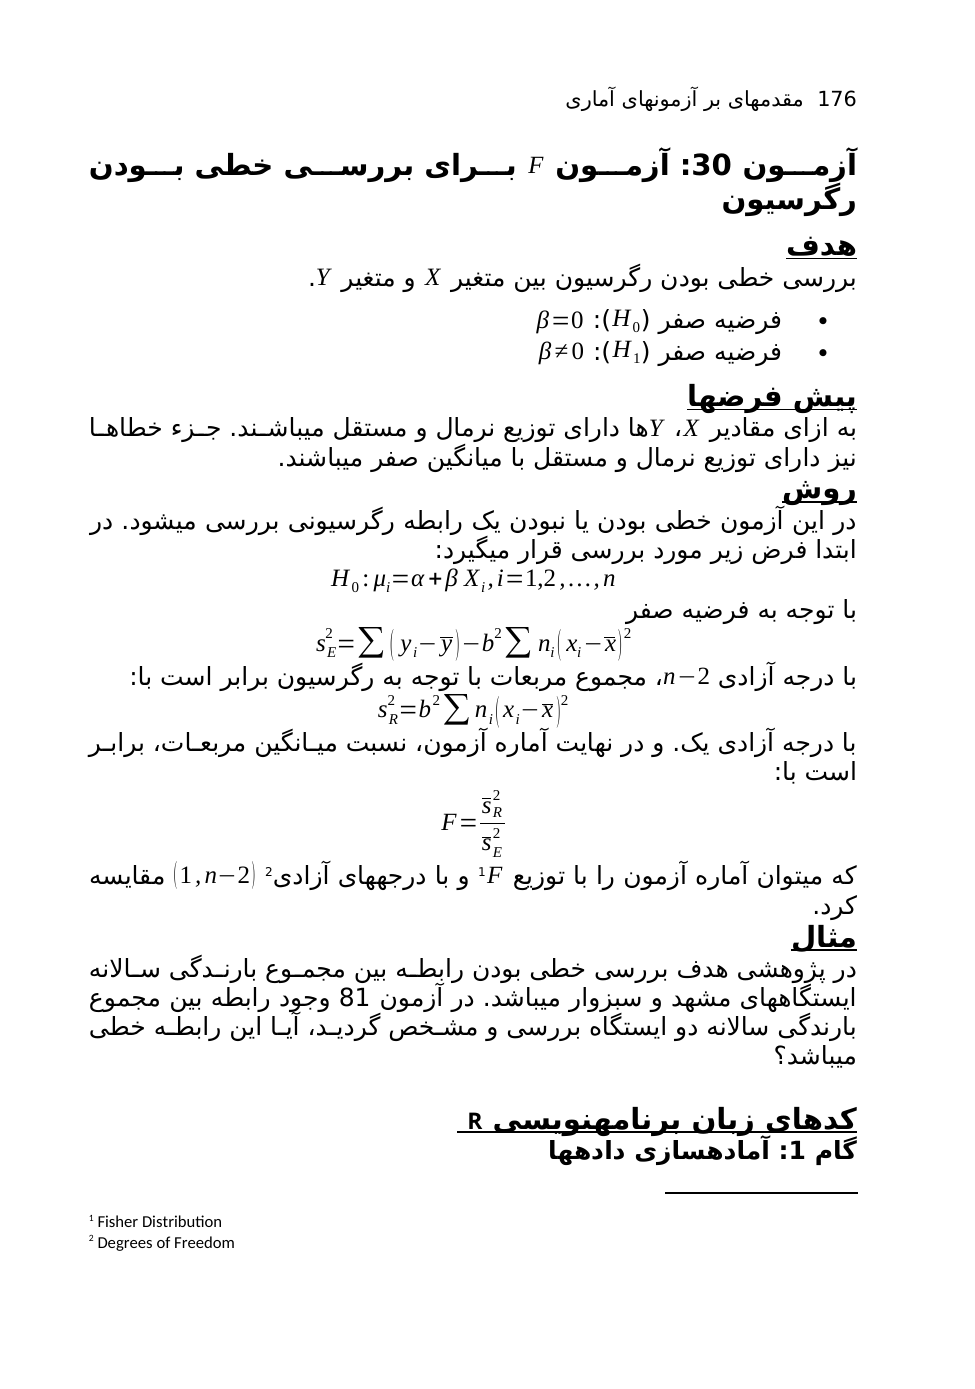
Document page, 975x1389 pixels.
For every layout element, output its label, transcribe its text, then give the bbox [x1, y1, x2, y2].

subtitle آزمون 30: آزمون برای بررسی خطی بودن رگرسیون [89, 148, 857, 216]
text پیش فرض‏ها [89, 379, 857, 413]
text کدهای زبان برنامه‏نویسی R [89, 1102, 857, 1136]
text گام 1: آماده‏سازی داده‏ها [89, 1136, 857, 1165]
list فرضیه صفر (): [89, 304, 819, 336]
list فرضیه صفر (): [89, 336, 819, 367]
text در پژوهشی هدف بررسی خطی بودن رابطه بین مجموع بارندگی سالانه ایستگاه‏های مشهد و سبزوار می‏باشد. در آزمون 81 وجود رابطه بین مجموع بارندگی سالانه دو ایستگاه بررسی و مشخص گردید، آیا این رابطه خطی می‏باشد؟ [89, 954, 857, 1071]
text به ازای مقادیر ، ها دارای توزیع نرمال و مستقل می‏باشند. جزء خطاها نیز دارای توزیع نرمال و مستقل با میانگین صفر می‏باشند. [89, 413, 857, 472]
text هدف [89, 229, 857, 263]
text در این آزمون خطی بودن یا نبودن یک رابطه رگرسیونی بررسی می‏شود. در ابتدا فرض زیر مورد بررسی قرار می‏گیرد: [89, 506, 857, 564]
text بررسی خطی بودن رگرسیون بین متغیر و متغیر . [89, 263, 857, 292]
text مثال [89, 920, 857, 954]
text روش [89, 472, 857, 506]
text با توجه به فرضیه صفر [89, 596, 857, 625]
text با درجه آزادی یک. و در نهایت آماره آزمون، نسبت میانگین مربعات، برابر است با: [89, 728, 857, 787]
text با درجه آزادی ، مجموع مربعات با توجه به رگرسیون برابر است با: [89, 662, 857, 691]
text که می‏توان آماره آزمون را با توزیع و با درجه‏های آزادی مقایسه کرد. [89, 860, 857, 920]
